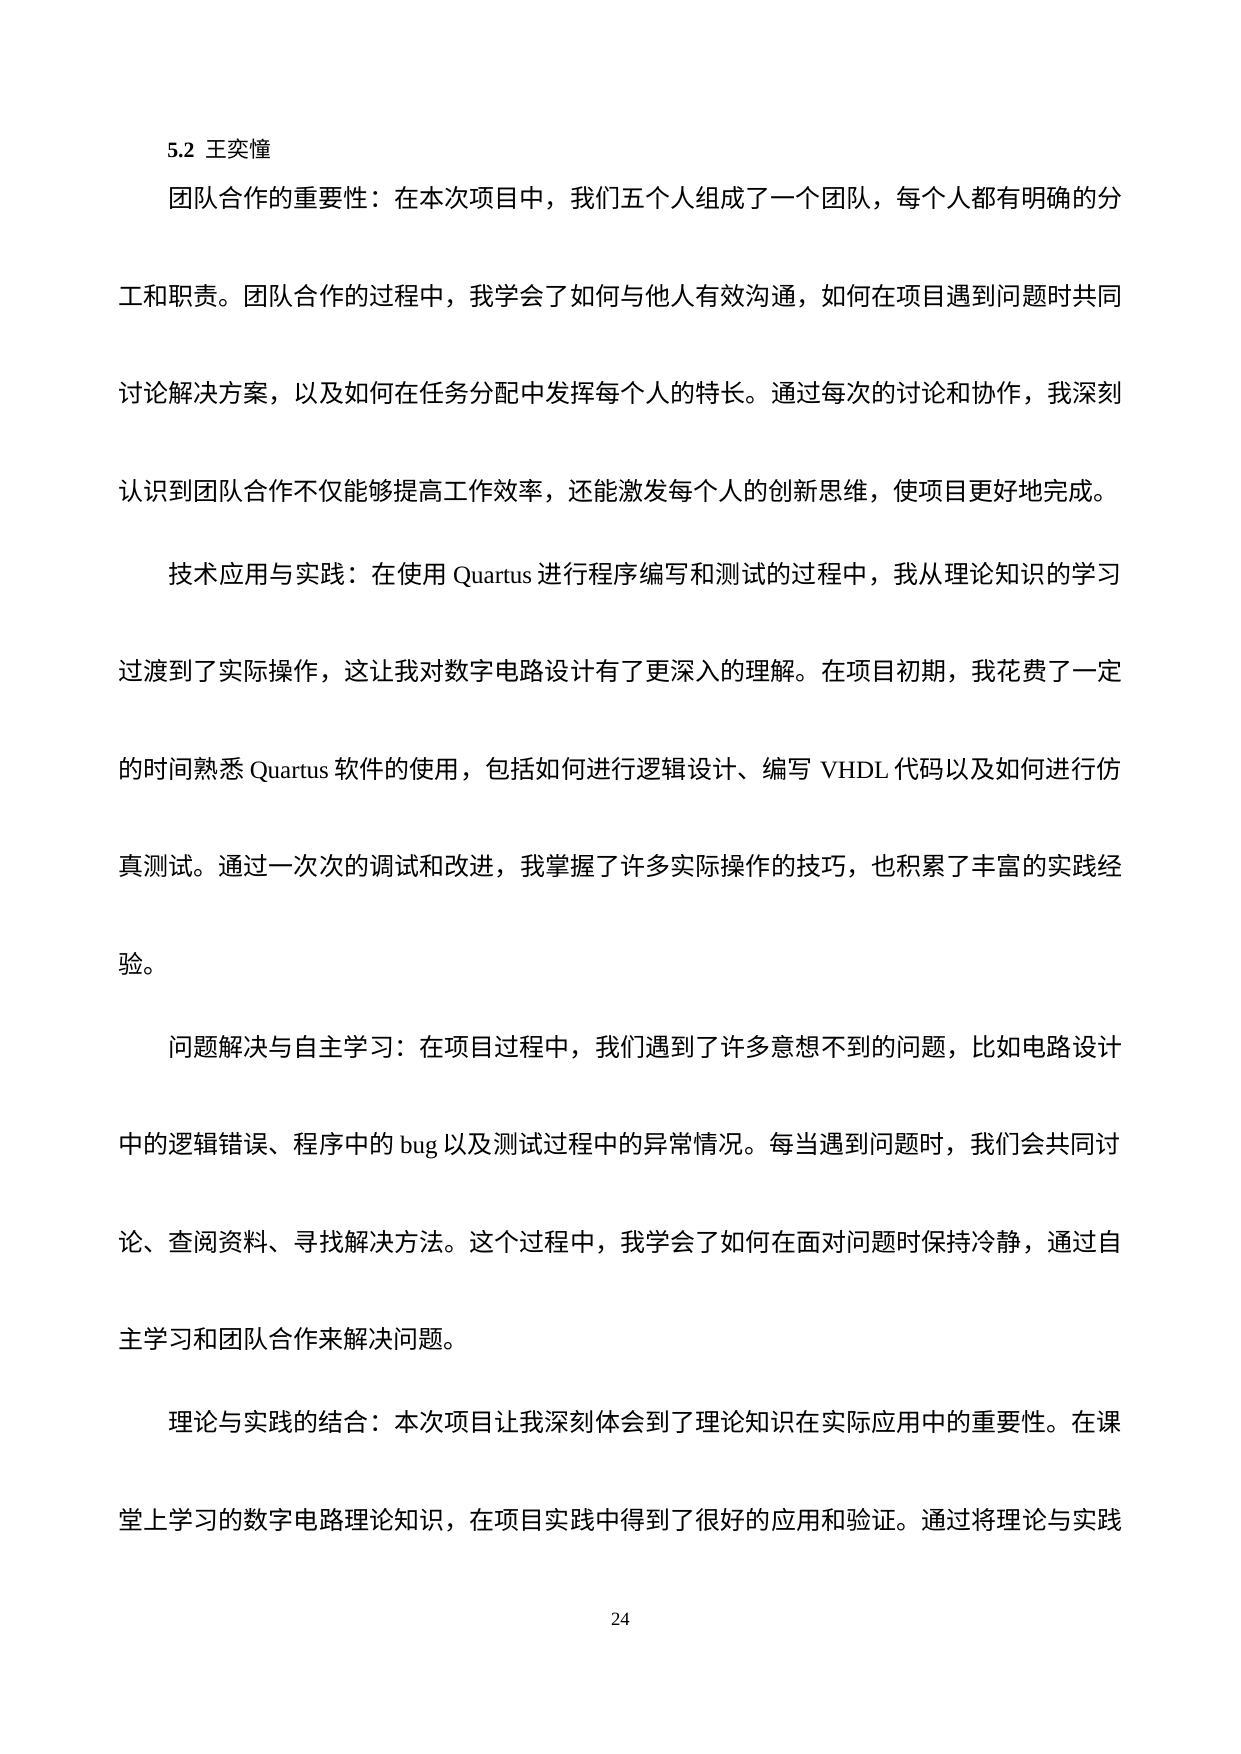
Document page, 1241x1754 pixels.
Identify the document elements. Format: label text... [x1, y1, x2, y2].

text 王奕憧 [167, 132, 1122, 164]
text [118, 1388, 1122, 1551]
text 技术应用与实践：在使用Quartus进行程序编写和测试的过程中，我从理论知识的学习过渡到了实际操作，这让我对数字电路设计有了更深入的理解。在项目初期，我花费了一定的时间熟悉Quartus软件的使用，包括如何进行逻辑设计、编写VHDL代码以及如何进行仿真测试。通过一次次的调试和改进，我掌握了许多实际操作的技巧，也积累了丰富的实践经验。 [118, 540, 1122, 995]
text 问题解决与自主学习：在项目过程中，我们遇到了许多意想不到的问题，比如电路设计中的逻辑错误、程序中的bug以及测试过程中的异常情况。每当遇到问题时，我们会共同讨论、查阅资料、寻找解决方法。这个过程中，我学会了如何在面对问题时保持冷静，通过自主学习和团队合作来解决问题。 [118, 1013, 1122, 1370]
text 团队合作的重要性：在本次项目中，我们五个人组成了一个团队，每个人都有明确的分工和职责。团队合作的过程中，我学会了如何与他人有效沟通，如何在项目遇到问题时共同讨论解决方案，以及如何在任务分配中发挥每个人的特长。通过每次的讨论和协作，我深刻认识到团队合作不仅能够提高工作效率，还能激发每个人的创新思维，使项目更好地完成。 [118, 164, 1122, 522]
